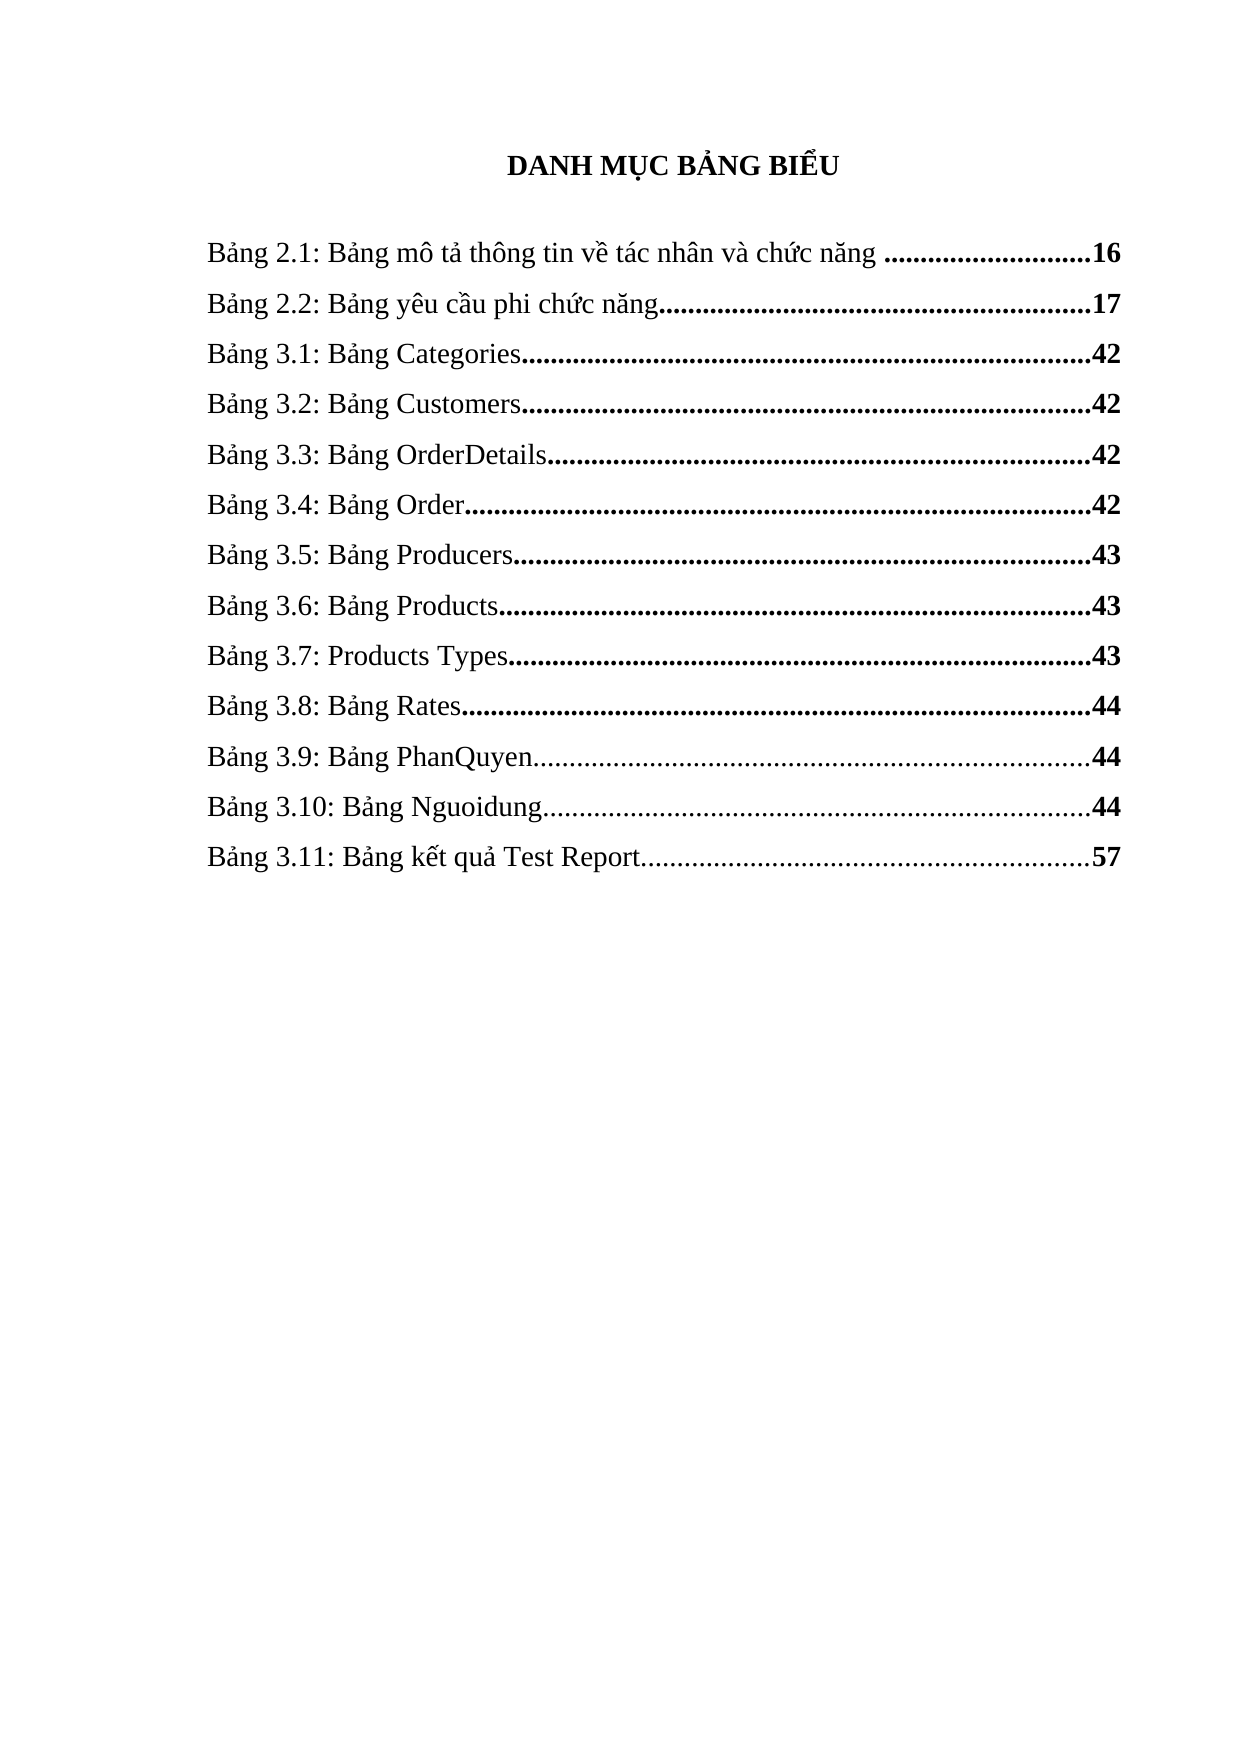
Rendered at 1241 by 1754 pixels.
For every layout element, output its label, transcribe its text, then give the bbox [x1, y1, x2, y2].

text Bảng 3.7: Products Types 43 [207, 638, 1122, 672]
text Bảng 3.6: Bảng Products 43 [207, 588, 1122, 621]
text Bảng 3.1: Bảng Categories 42 [207, 336, 1122, 370]
text Bảng 3.11: Bảng kết quả Test Report 57 [207, 839, 1122, 873]
text Bảng 3.5: Bảng Producers 43 [207, 537, 1122, 571]
text Bảng 3.4: Bảng Order 42 [207, 487, 1122, 521]
text Bảng 2.1: Bảng mô tả thông tin về tác nhân và chức năng 16 [207, 236, 1122, 269]
subtitle DANH MỤC BẢNG BIỂU [432, 148, 1122, 181]
text Bảng 3.2: Bảng Customers 42 [207, 386, 1122, 420]
text Bảng 3.10: Bảng Nguoidung 44 [207, 789, 1122, 822]
text Bảng 3.9: Bảng PhanQuyen 44 [207, 739, 1122, 772]
text Bảng 2.2: Bảng yêu cầu phi chức năng 17 [207, 286, 1122, 319]
text Bảng 3.8: Bảng Rates 44 [207, 688, 1122, 722]
text Bảng 3.3: Bảng OrderDetails 42 [207, 437, 1122, 470]
